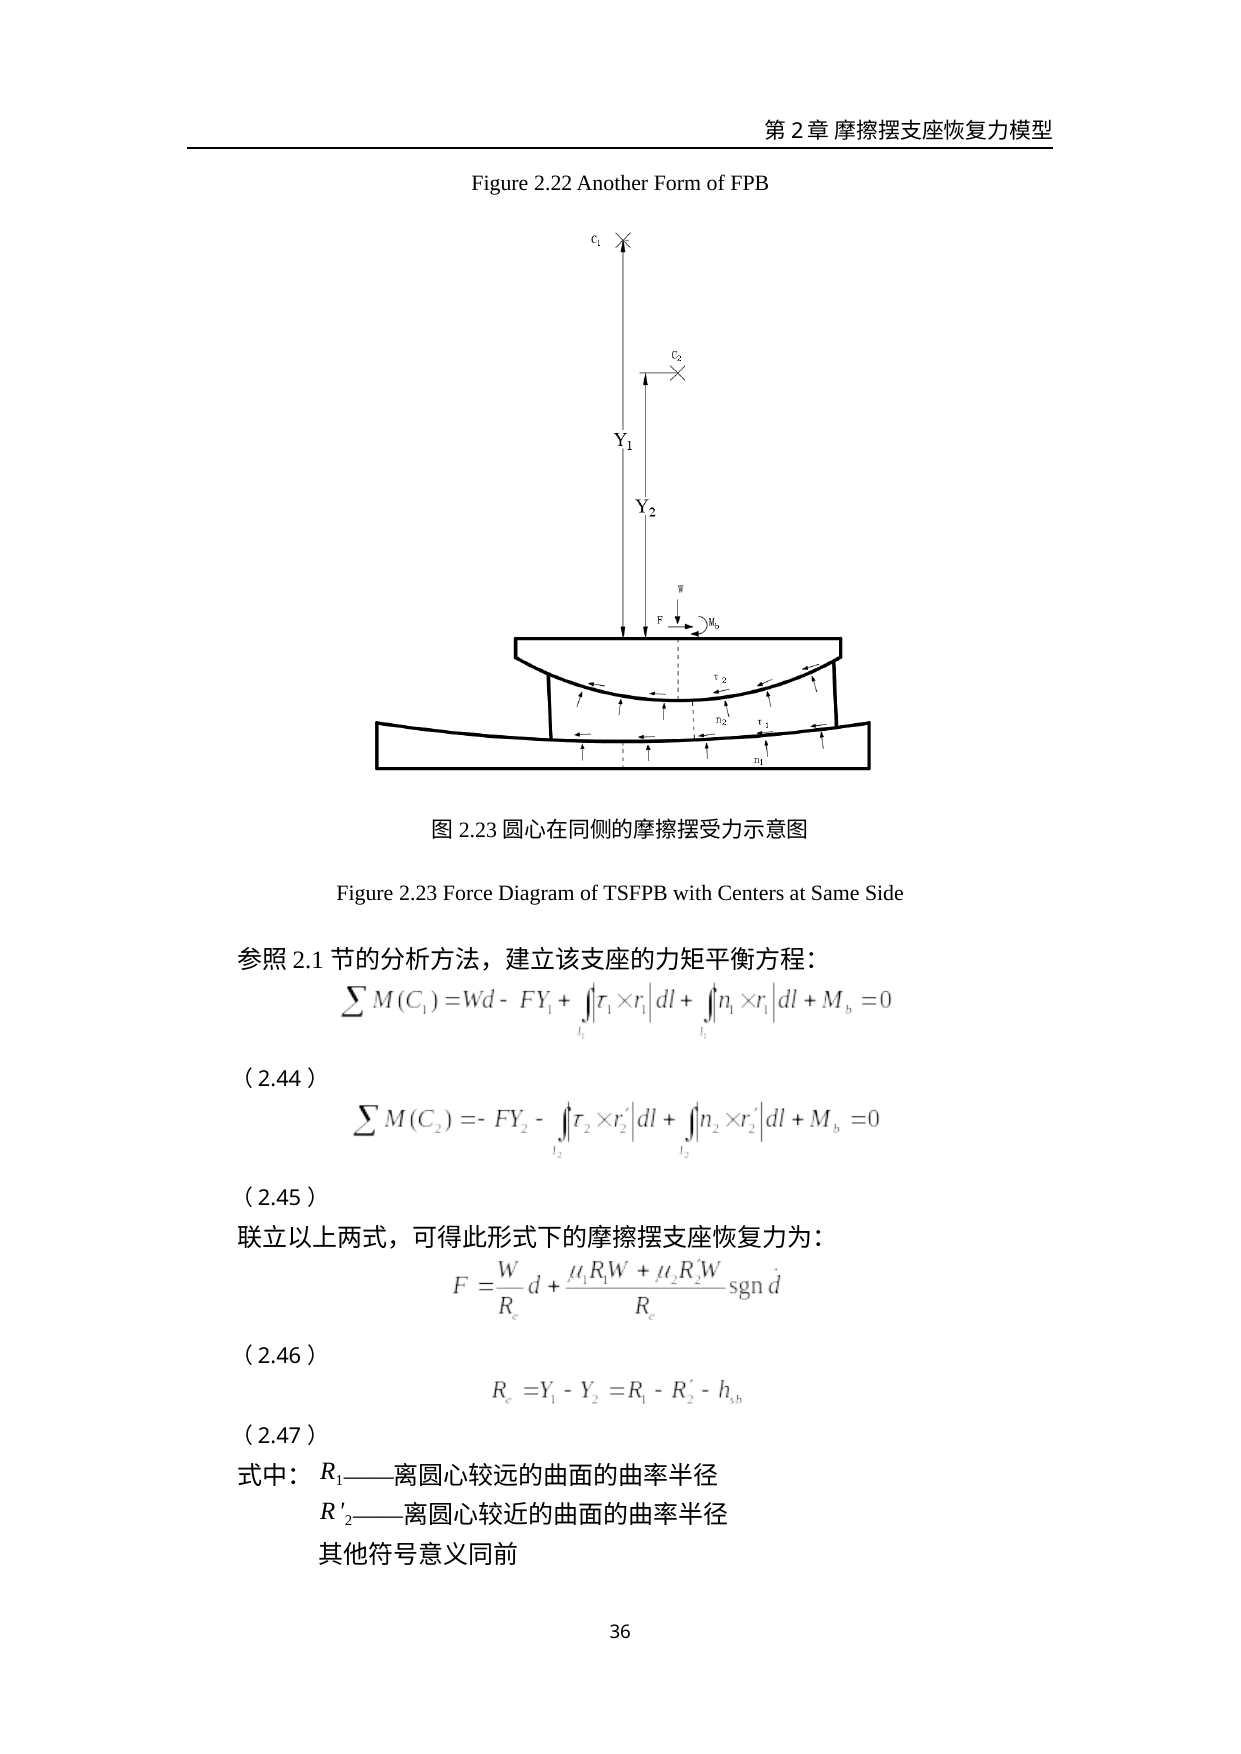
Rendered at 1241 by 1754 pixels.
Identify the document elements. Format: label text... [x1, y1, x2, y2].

text （ .44 ） [187, 1057, 1053, 1096]
text 参照2.1 节的分析方法，建立该支座的力矩平衡方程： [187, 938, 1053, 977]
text 联立以上两式，可得此形式下的摩擦摆支座恢复力为： [187, 1215, 1053, 1255]
picture [288, 227, 952, 778]
text Figure . Force Diagram of TSFPB with Centers at Same Side [187, 873, 1053, 913]
text Figure . Another Form of FPB [187, 163, 1053, 203]
text ——离圆心较近的曲面的曲率半径 [187, 1493, 1053, 1533]
text 式中： ——离圆心较远的曲面的曲率半径 [187, 1453, 1053, 1493]
text 其他符号意义同前 [187, 1533, 1053, 1573]
text （ .47 ） [187, 1414, 1053, 1453]
text （ .46 ） [187, 1334, 1053, 1374]
text （ .45 ） [187, 1176, 1053, 1215]
